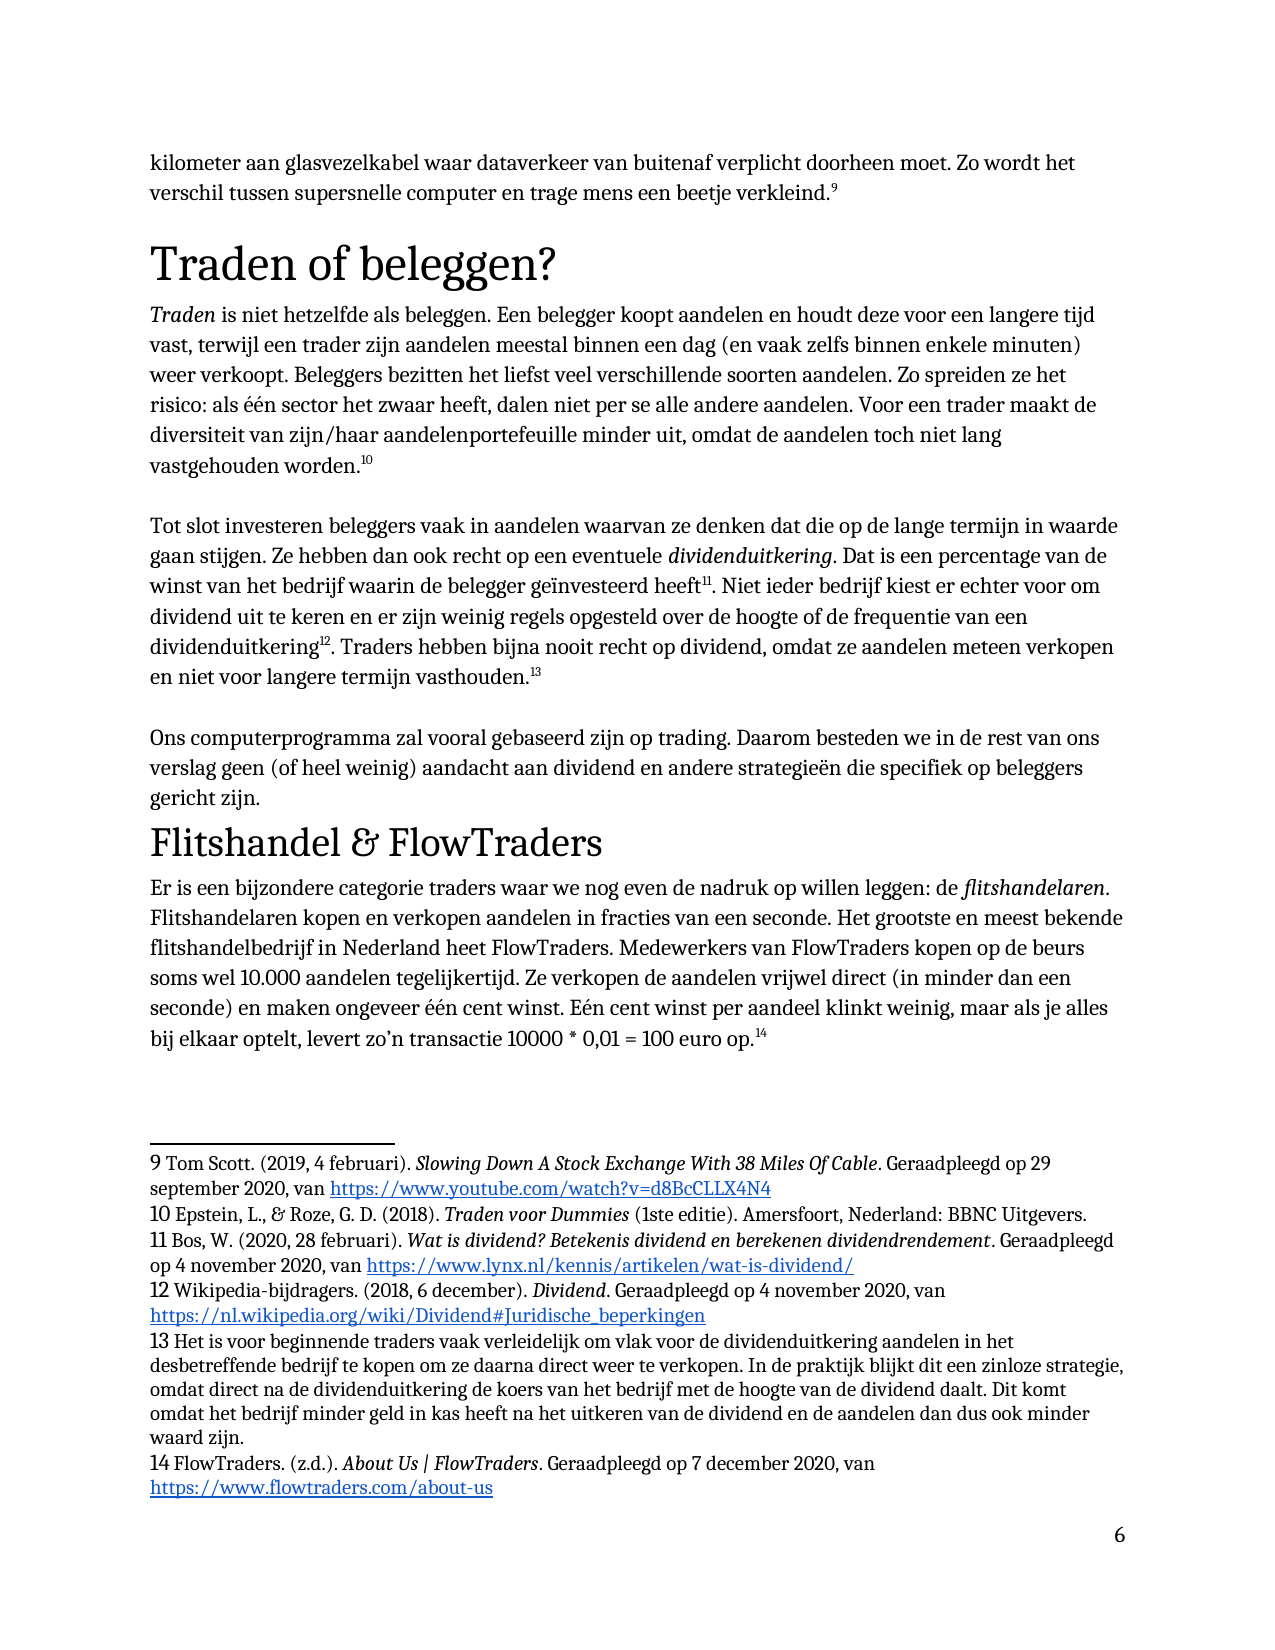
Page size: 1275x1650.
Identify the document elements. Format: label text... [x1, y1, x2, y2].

text Ons computerprogramma zal vooral gebaseerd zijn op trading. Daarom besteden we in de rest van ons verslag geen (of heel weinig) aandacht aan dividend en andere strategieën die specifiek op beleggers gericht zijn. [150, 724, 1125, 811]
text Er is een bijzondere categorie traders waar we nog even de nadruk op willen leggen: de flitshandelaren. Flitshandelaren kopen en verkopen aandelen in fracties van een seconde. Het grootste en meest bekende flitshandelbedrijf in Nederland heet FlowTraders. Medewerkers van FlowTraders kopen op de beurs soms wel 10.000 aandelen tegelijkertijd. Ze verkopen de aandelen vrijwel direct (in minder dan een seconde) en maken ongeveer één cent winst. Eén cent winst per aandeel klinkt weinig, maar als je alles bij elkaar optelt, levert zo’n transactie 10000 * 0,01 = 100 euro op. [150, 874, 1125, 1052]
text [150, 150, 1125, 207]
subtitle Flitshandel & FlowTraders [150, 819, 1125, 867]
subtitle Traden of beleggen? [150, 235, 1125, 293]
text Tot slot investeren beleggers vaak in aandelen waarvan ze denken dat die op de lange termijn in waarde gaan stijgen. Ze hebben dan ook recht op een eventuele dividenduitkering. Dat is een percentage van de winst van het bedrijf waarin de belegger geïnvesteerd heeft. Niet ieder bedrijf kiest er echter voor om dividend uit te keren en er zijn weinig regels opgesteld over de hoogte of de frequentie van een dividenduitkering. Traders hebben bijna nooit recht op dividend, omdat ze aandelen meteen verkopen en niet voor langere termijn vasthouden. [150, 513, 1125, 690]
text Traden is niet hetzelfde als beleggen. Een belegger koopt aandelen en houdt deze voor een langere tijd vast, terwijl een trader zijn aandelen meestal binnen een dag (en vaak zelfs binnen enkele minuten) weer verkoopt. Beleggers bezitten het liefst veel verschillende soorten aandelen. Zo spreiden ze het risico: als één sector het zwaar heeft, dalen niet per se alle andere aandelen. Voor een trader maakt de diversiteit van zijn/haar aandelenportefeuille minder uit, omdat de aandelen toch niet lang vastgehouden worden. [150, 301, 1125, 479]
